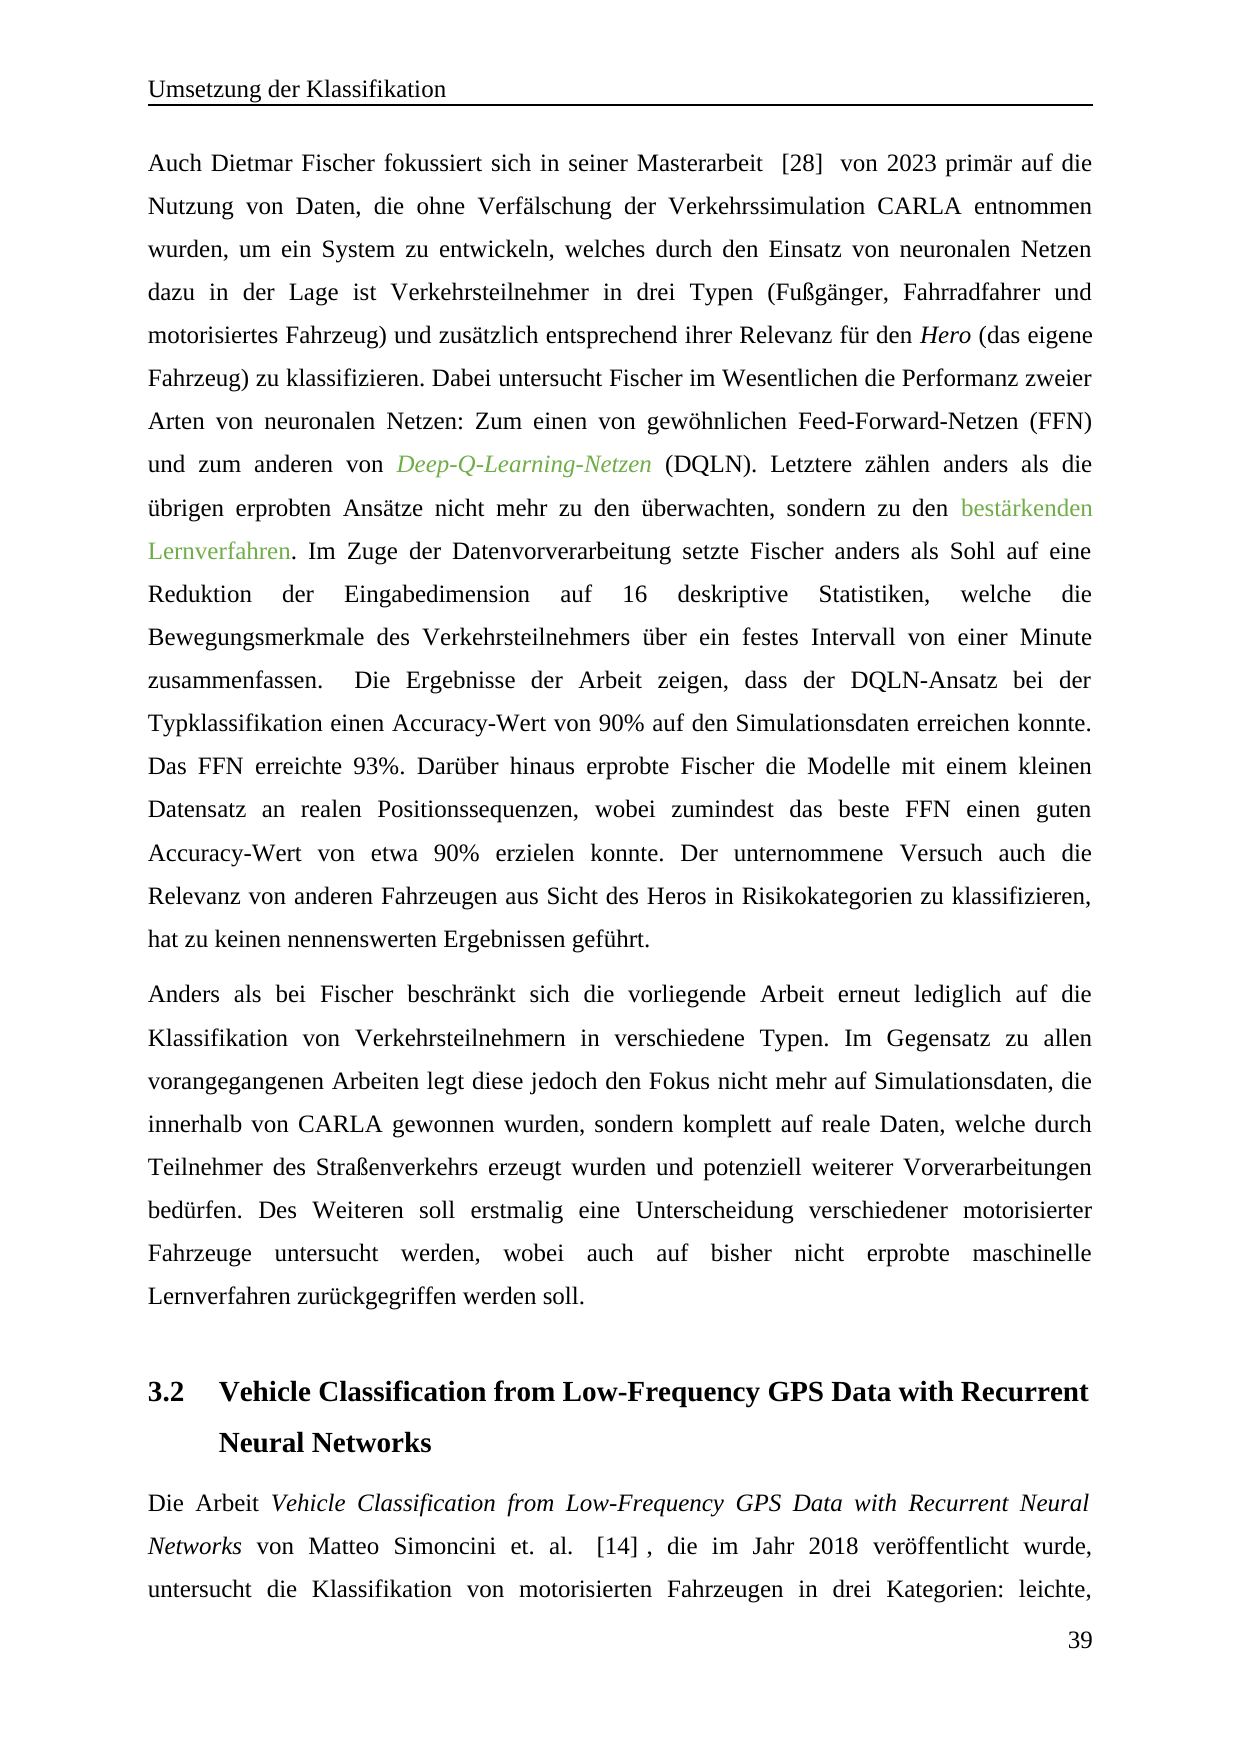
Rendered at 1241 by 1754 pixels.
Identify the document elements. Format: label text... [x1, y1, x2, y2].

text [148, 1488, 1093, 1603]
text Anders als bei Fischer beschränkt sich die vorliegende Arbeit erneut lediglich auf die Klassifikation von Verkehrsteilnehmern in verschiedene Typen. Im Gegensatz zu allen vorangegangenen Arbeiten legt diese jedoch den Fokus nicht mehr auf Simulationsdaten, die innerhalb von CARLA gewonnen wurden, sondern komplett auf reale Daten, welche durch Teilnehmer des Straßenverkehrs erzeugt wurden und potenziell weiterer Vorverarbeitungen bedürfen. Des Weiteren soll erstmalig eine Unterscheidung verschiedener motorisierter Fahrzeuge untersucht werden, wobei auch auf bisher nicht erprobte maschinelle Lernverfahren zurückgegriffen werden soll. [148, 979, 1093, 1310]
text Auch Dietmar Fischer fokussiert sich in seiner Masterarbeit von 2023 primär auf die Nutzung von Daten, die ohne Verfälschung der Verkehrssimulation CARLA entnommen wurden, um ein System zu entwickeln, welches durch den Einsatz von neuronalen Netzen dazu in der Lage ist Verkehrsteilnehmer in drei Typen (Fußgänger, Fahrradfahrer und motorisiertes Fahrzeug) und zusätzlich entsprechend ihrer Relevanz für den Hero (das eigene Fahrzeug) zu klassifizieren. Dabei untersucht Fischer im Wesentlichen die Performanz zweier Arten von neuronalen Netzen: Zum einen von gewöhnlichen Feed-Forward-Netzen (FFN) und zum anderen von Deep-Q-Learning-Netzen (DQLN). Letztere zählen anders als die übrigen erprobten Ansätze nicht mehr zu den überwachten, sondern zu den bestärkenden Lernverfahren. Im Zuge der Datenvorverarbeitung setzte Fischer anders als Sohl auf eine Reduktion der Eingabedimension auf 16 deskriptive Statistiken, welche die Bewegungsmerkmale des Verkehrsteilnehmers über ein festes Intervall von einer Minute zusammenfassen. Die Ergebnisse der Arbeit zeigen, dass der DQLN-Ansatz bei der Typklassifikation einen Accuracy-Wert von 90% auf den Simulationsdaten erreichen konnte. Das FFN erreichte 93%. Darüber hinaus erprobte Fischer die Modelle mit einem kleinen Datensatz an realen Positionssequenzen, wobei zumindest das beste FFN einen guten Accuracy-Wert von etwa 90% erzielen konnte. Der unternommene Versuch auch die Relevanz von anderen Fahrzeugen aus Sicht des Heros in Risikokategorien zu klassifizieren, hat zu keinen nennenswerten Ergebnissen geführt. [148, 148, 1093, 953]
subtitle Vehicle Classification from Low-Frequency GPS Data with Recurrent Neural Networks [148, 1374, 1093, 1458]
